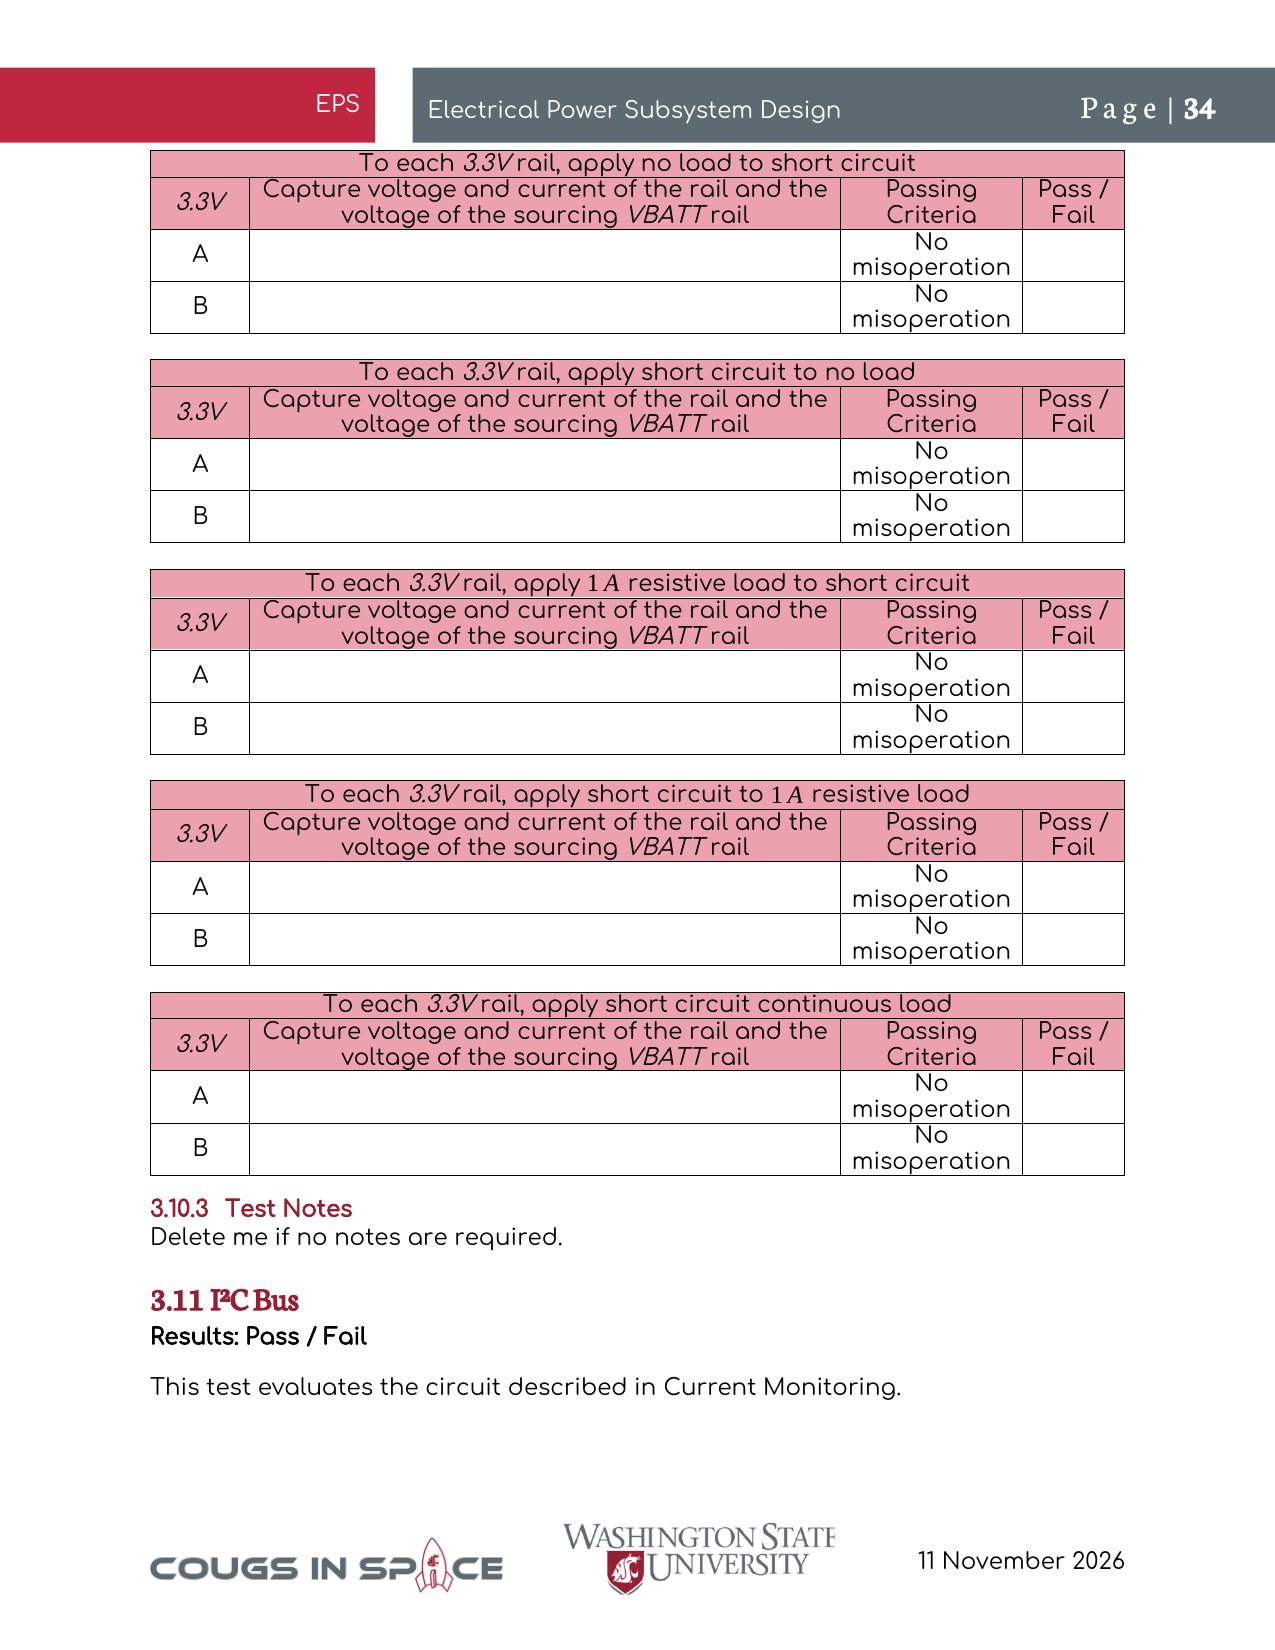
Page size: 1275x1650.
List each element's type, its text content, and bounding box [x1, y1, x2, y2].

table_cell A [151, 651, 249, 702]
table_cell No misoperation [841, 651, 1022, 702]
table_cell Pass / Fail [1023, 178, 1124, 229]
table_cell No misoperation [841, 491, 1022, 542]
table_cell B [151, 703, 249, 754]
table_cell [250, 282, 840, 333]
table_cell 3.3V [151, 387, 249, 438]
table_cell No misoperation [841, 1071, 1022, 1122]
table_cell No misoperation [841, 282, 1022, 333]
table_cell A [151, 230, 249, 281]
table_cell [1023, 1071, 1124, 1122]
table_header To each 3.3V rail, apply short circuit continuous load [151, 993, 1124, 1018]
table_cell [1023, 282, 1124, 333]
table_cell 3.3V [151, 178, 249, 229]
table_cell Capture voltage and current of the rail and the voltage of the sourcing VBATT rail [250, 387, 840, 438]
table_cell [250, 703, 840, 754]
table_cell Capture voltage and current of the rail and the voltage of the sourcing VBATT rail [250, 810, 840, 861]
text Results: Pass / Fail [150, 1324, 1125, 1350]
table_cell Passing Criteria [841, 387, 1022, 438]
table_cell Capture voltage and current of the rail and the voltage of the sourcing VBATT rail [250, 599, 840, 649]
table_cell [250, 439, 840, 490]
table_cell B [151, 914, 249, 965]
table_cell Pass / Fail [1023, 599, 1124, 649]
table_cell A [151, 862, 249, 913]
subtitle Test Notes [150, 1196, 1125, 1222]
table_cell 3.3V [151, 599, 249, 649]
table_cell [250, 230, 840, 281]
table_cell [1023, 651, 1124, 702]
table_cell No misoperation [841, 703, 1022, 754]
table_cell Passing Criteria [841, 178, 1022, 229]
picture [562, 1522, 835, 1594]
table_cell [1023, 862, 1124, 913]
table_cell No misoperation [841, 862, 1022, 913]
table_cell Pass / Fail [1023, 1019, 1124, 1070]
picture [150, 1537, 503, 1594]
table_cell Capture voltage and current of the rail and the voltage of the sourcing VBATT rail [250, 1019, 840, 1070]
table_cell No misoperation [841, 439, 1022, 490]
table_cell Passing Criteria [841, 599, 1022, 649]
table_cell [1023, 1124, 1124, 1174]
table_cell No misoperation [841, 914, 1022, 965]
table_cell Passing Criteria [841, 810, 1022, 861]
table_cell [250, 651, 840, 702]
table_cell [250, 1071, 840, 1122]
table_cell 3.3V [151, 1019, 249, 1070]
table_header To each 3.3V rail, apply resistive load to short circuit [151, 570, 1124, 597]
table_cell [250, 491, 840, 542]
table_cell [1023, 230, 1124, 281]
table_cell [250, 1124, 840, 1174]
table_cell A [151, 1071, 249, 1122]
table_cell No misoperation [841, 230, 1022, 281]
table_cell Pass / Fail [1023, 810, 1124, 861]
table_cell [250, 914, 840, 965]
table_header To each 3.3V rail, apply no load to short circuit [151, 151, 1124, 177]
table_header To each 3.3V rail, apply short circuit to no load [151, 360, 1124, 386]
table_cell [1023, 439, 1124, 490]
table_cell Passing Criteria [841, 1019, 1022, 1070]
table_cell [1023, 703, 1124, 754]
table_cell [1023, 914, 1124, 965]
table_cell 3.3V [151, 810, 249, 861]
table_cell B [151, 491, 249, 542]
table_cell [1023, 491, 1124, 542]
table_cell B [151, 1124, 249, 1174]
text This test evaluates the circuit described in Current Monitoring. [150, 1375, 1125, 1400]
table_cell A [151, 439, 249, 490]
table_cell Pass / Fail [1023, 387, 1124, 438]
table_cell [250, 862, 840, 913]
table_cell No misoperation [841, 1124, 1022, 1174]
table_header To each 3.3V rail, apply short circuit to resistive load [151, 781, 1124, 809]
table_cell B [151, 282, 249, 333]
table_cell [250, 178, 840, 229]
text Delete me if no notes are required. [150, 1226, 1125, 1251]
subtitle I²C Bus [150, 1276, 1125, 1318]
